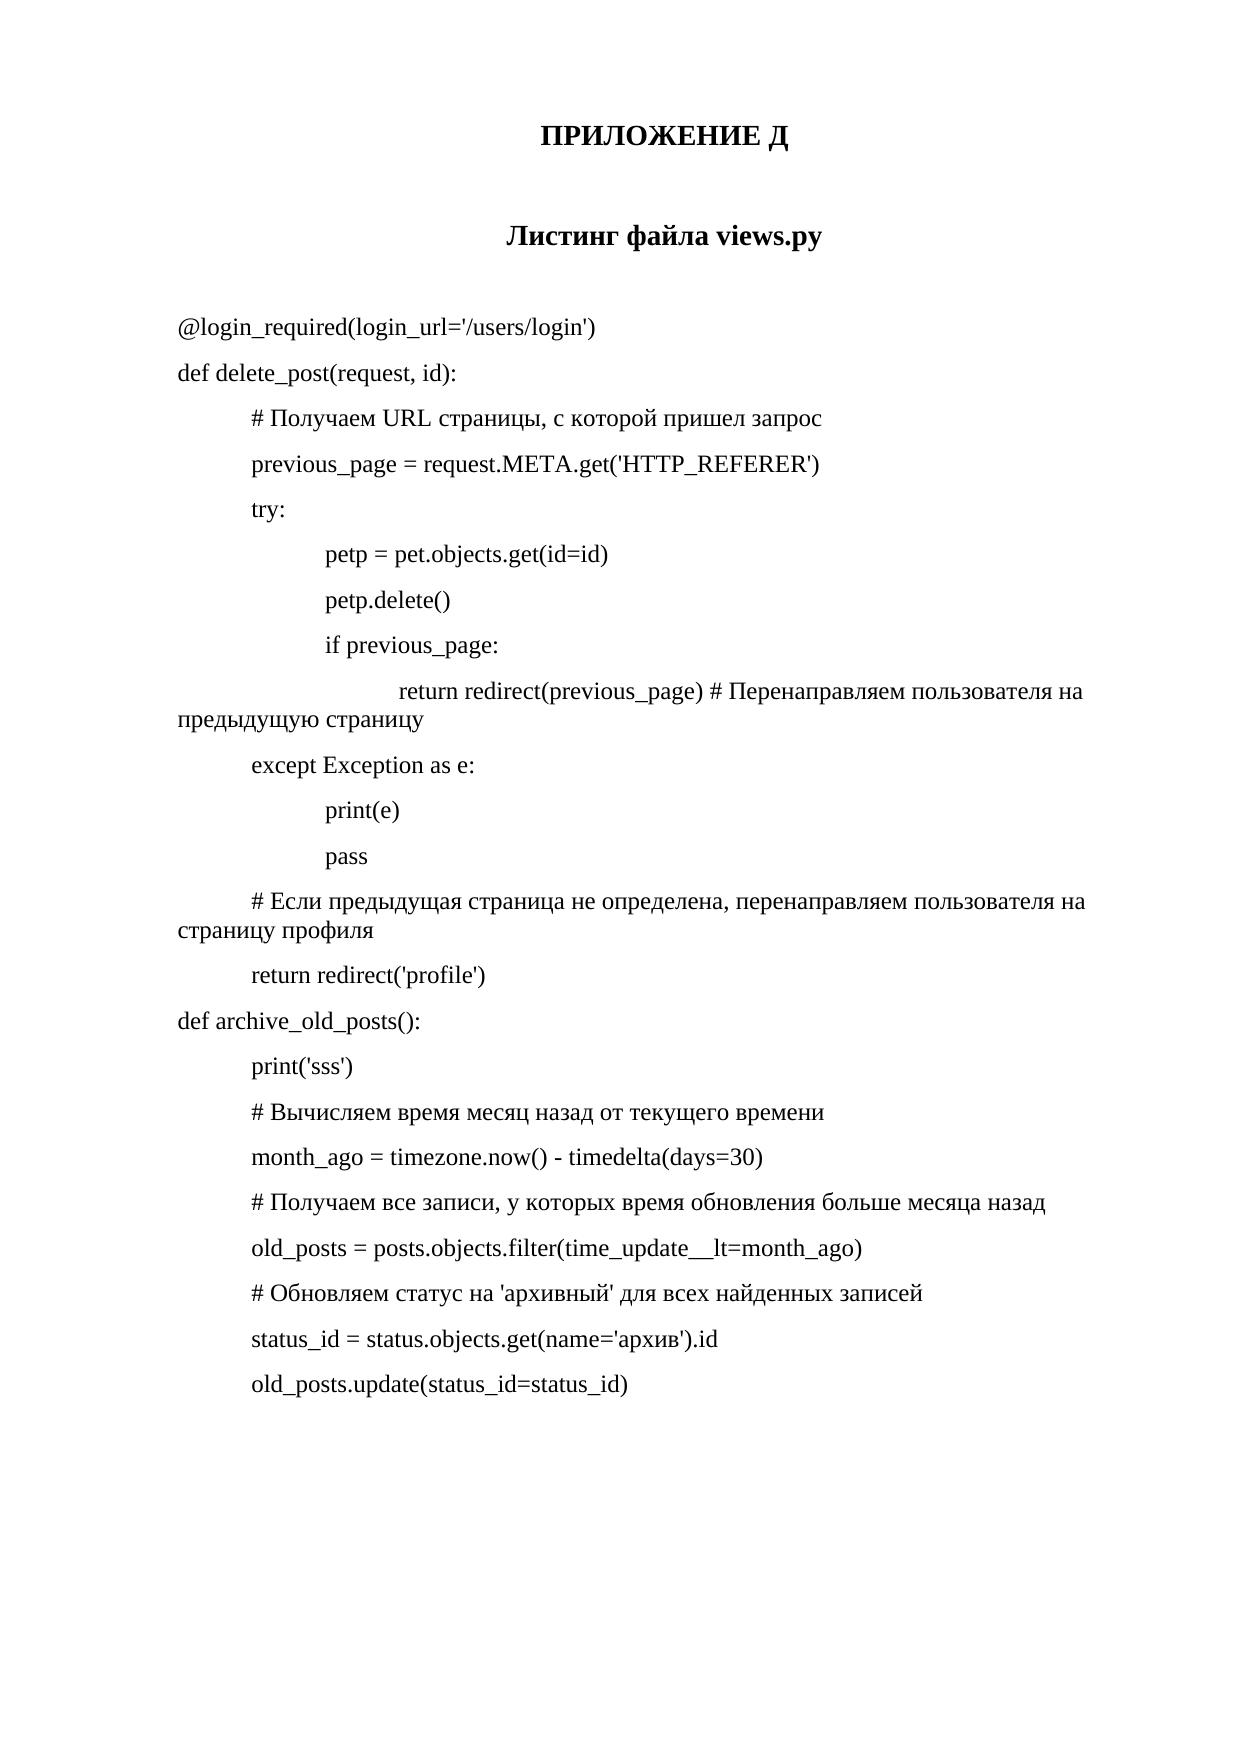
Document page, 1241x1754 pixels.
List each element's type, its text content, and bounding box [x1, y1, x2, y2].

text if previous_page: [177, 630, 1152, 659]
text def archive_old_posts(): [177, 1006, 1152, 1034]
text def delete_post(request, id): [177, 358, 1152, 387]
text return redirect('profile') [177, 960, 1152, 989]
text # Обновляем статус на 'архивный' для всех найденных записей [177, 1278, 1152, 1307]
text return redirect(previous_page) # Перенаправляем пользователя на предыдущую страницу [177, 676, 1152, 733]
text print(e) [177, 795, 1152, 824]
text @login_required(login_url='/users/login') [177, 312, 1152, 341]
text # Получаем все записи, у которых время обновления больше месяца назад [177, 1187, 1152, 1216]
text try: [177, 494, 1152, 523]
text # Вычисляем время месяц назад от текущего времени [177, 1097, 1152, 1125]
text Приложение д [177, 118, 1152, 152]
text # Если предыдущая страница не определена, перенаправляем пользователя на страницу профиля [177, 886, 1152, 944]
text month_ago = timezone.now() - timedelta(days=30) [177, 1142, 1152, 1171]
text old_posts = posts.objects.filter(time_update__lt=month_ago) [177, 1233, 1152, 1262]
text Листинг файла views.py [177, 218, 1152, 252]
text petp.delete() [177, 585, 1152, 614]
text previous_page = request.META.get('HTTP_REFERER') [177, 449, 1152, 477]
text petp = pet.objects.get(id=id) [177, 539, 1152, 568]
text old_posts.update(status_id=status_id) [177, 1369, 1152, 1398]
text pass [177, 841, 1152, 869]
text except Exception as e: [177, 750, 1152, 779]
text print('sss') [177, 1051, 1152, 1080]
text status_id = status.objects.get(name='архив').id [177, 1324, 1152, 1352]
text # Получаем URL страницы, с которой пришел запрос [177, 403, 1152, 432]
